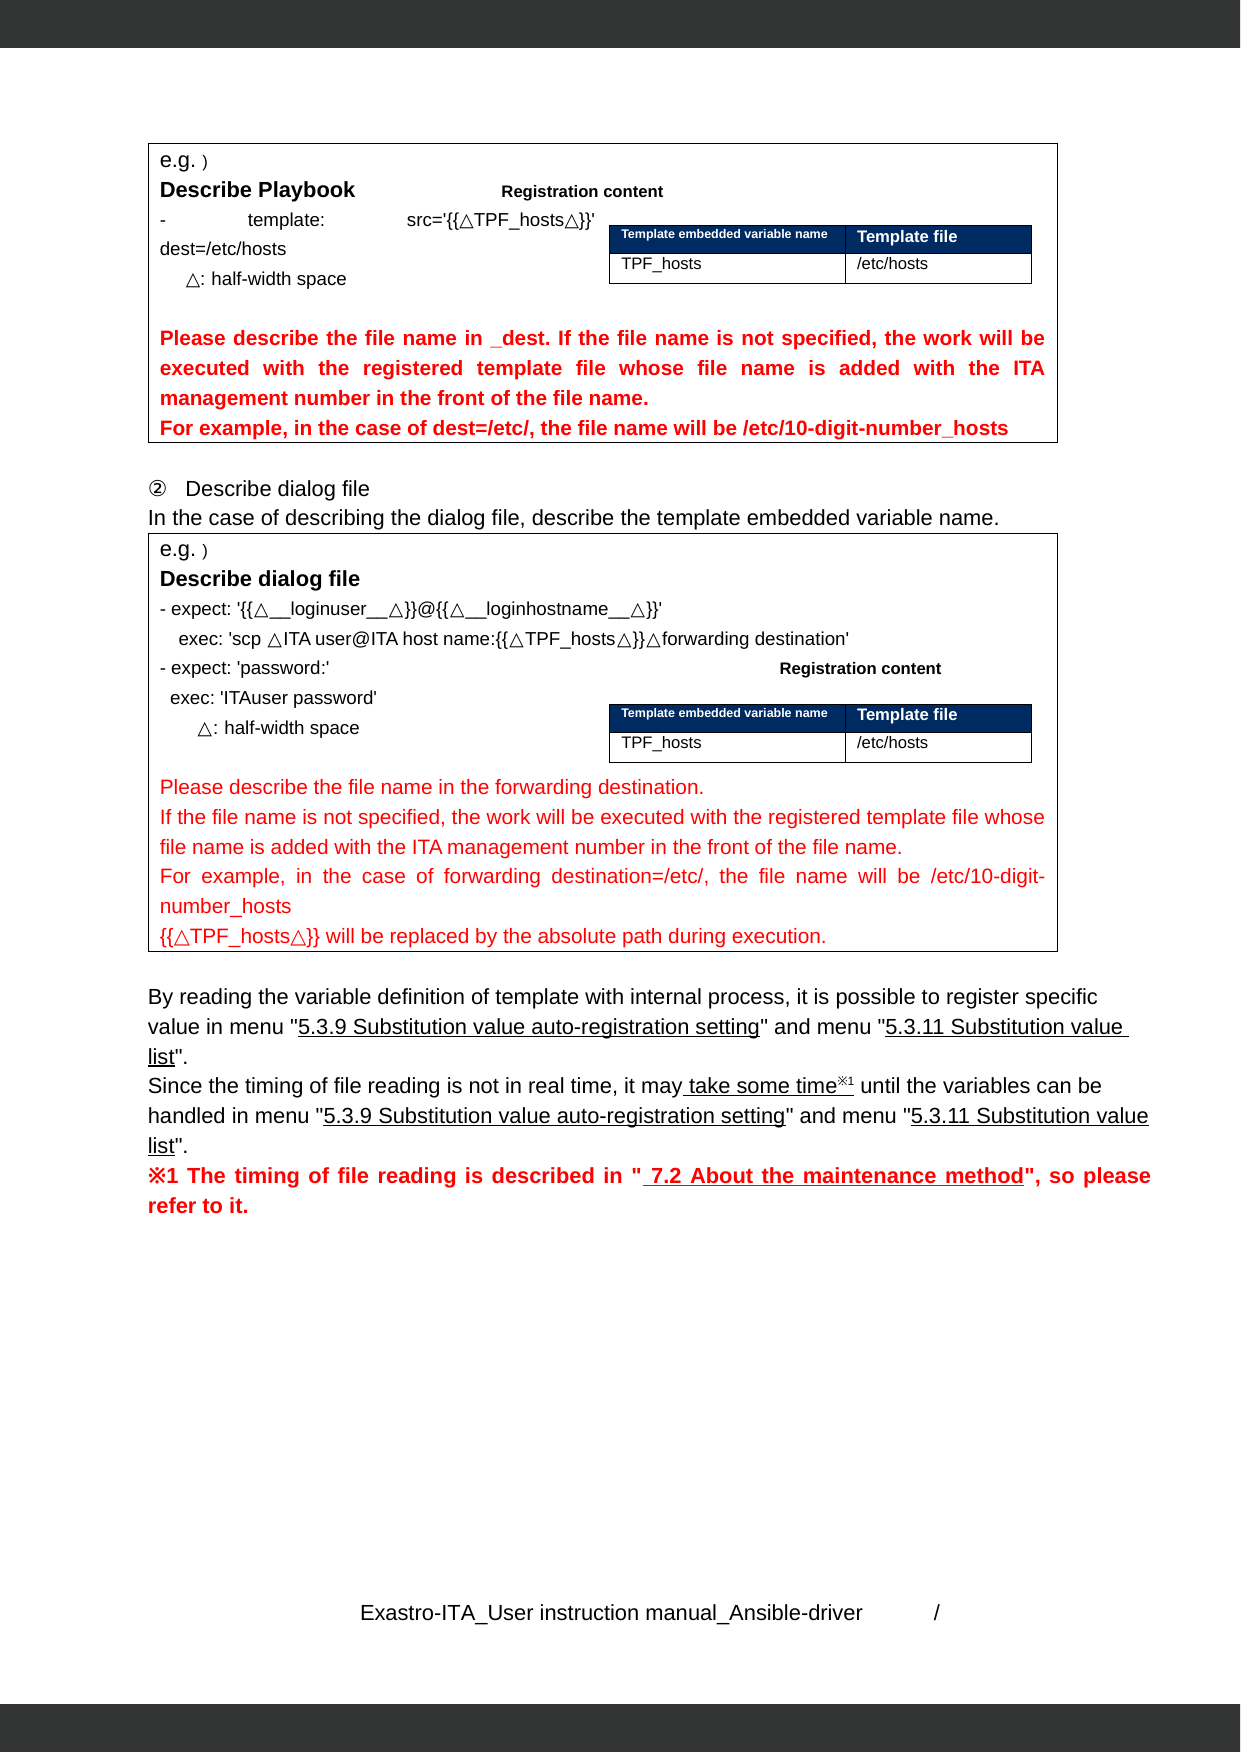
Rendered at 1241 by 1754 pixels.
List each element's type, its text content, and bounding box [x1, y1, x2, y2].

list Describe dialog file [148, 473, 1152, 503]
text By reading the variable definition of template with internal process, it is possible to register specific value in menu "5.3.9 Substitution value auto-registration setting" and menu "5.3.11 Substitution value list". [148, 982, 1152, 1071]
text ※1 The timing of file reading is described in " 7.2 About the maintenance method", so please refer to it. [148, 1160, 1152, 1220]
text In the case of describing the dialog file, describe the template embedded variable name. [148, 503, 1152, 533]
table_header e.g. ) Describe Playbook Registration content - template: src='{{△TPF_hosts△}}' dest=/etc/hosts △: half-width space Please describe the file name in _dest. If the file name is not specified, the work will be executed with the registered template file whose file name is added with the ITA management number in the front of the file name. For example, in the case of dest=/etc/, the file name will be /etc/10-digit-number_hosts [149, 144, 1057, 442]
picture [0, 1704, 1241, 1752]
text Since the timing of file reading is not in real time, it may take some time※1 until the variables can be handled in menu "5.3.9 Substitution value auto-registration setting" and menu "5.3.11 Substitution value list". [148, 1071, 1152, 1160]
table_header e.g. ) Describe dialog file - expect: '{{△__loginuser__△}}@{{△__loginhostname__△}}' exec: 'scp △ITA user@ITA host name:{{△TPF_hosts△}}△forwarding destination' - expect: 'password:' Registration content exec: 'ITAuser password' △: half-width space Please describe the file name in the forwarding destination. If the file name is not specified, the work will be executed with the registered template file whose file name is added with the ITA management number in the front of the file name. For example, in the case of forwarding destination=/etc/, the file name will be /etc/10-digit-number_hosts {{△TPF_hosts△}} will be replaced by the absolute path during execution. [149, 534, 1057, 951]
picture [0, 0, 1241, 48]
